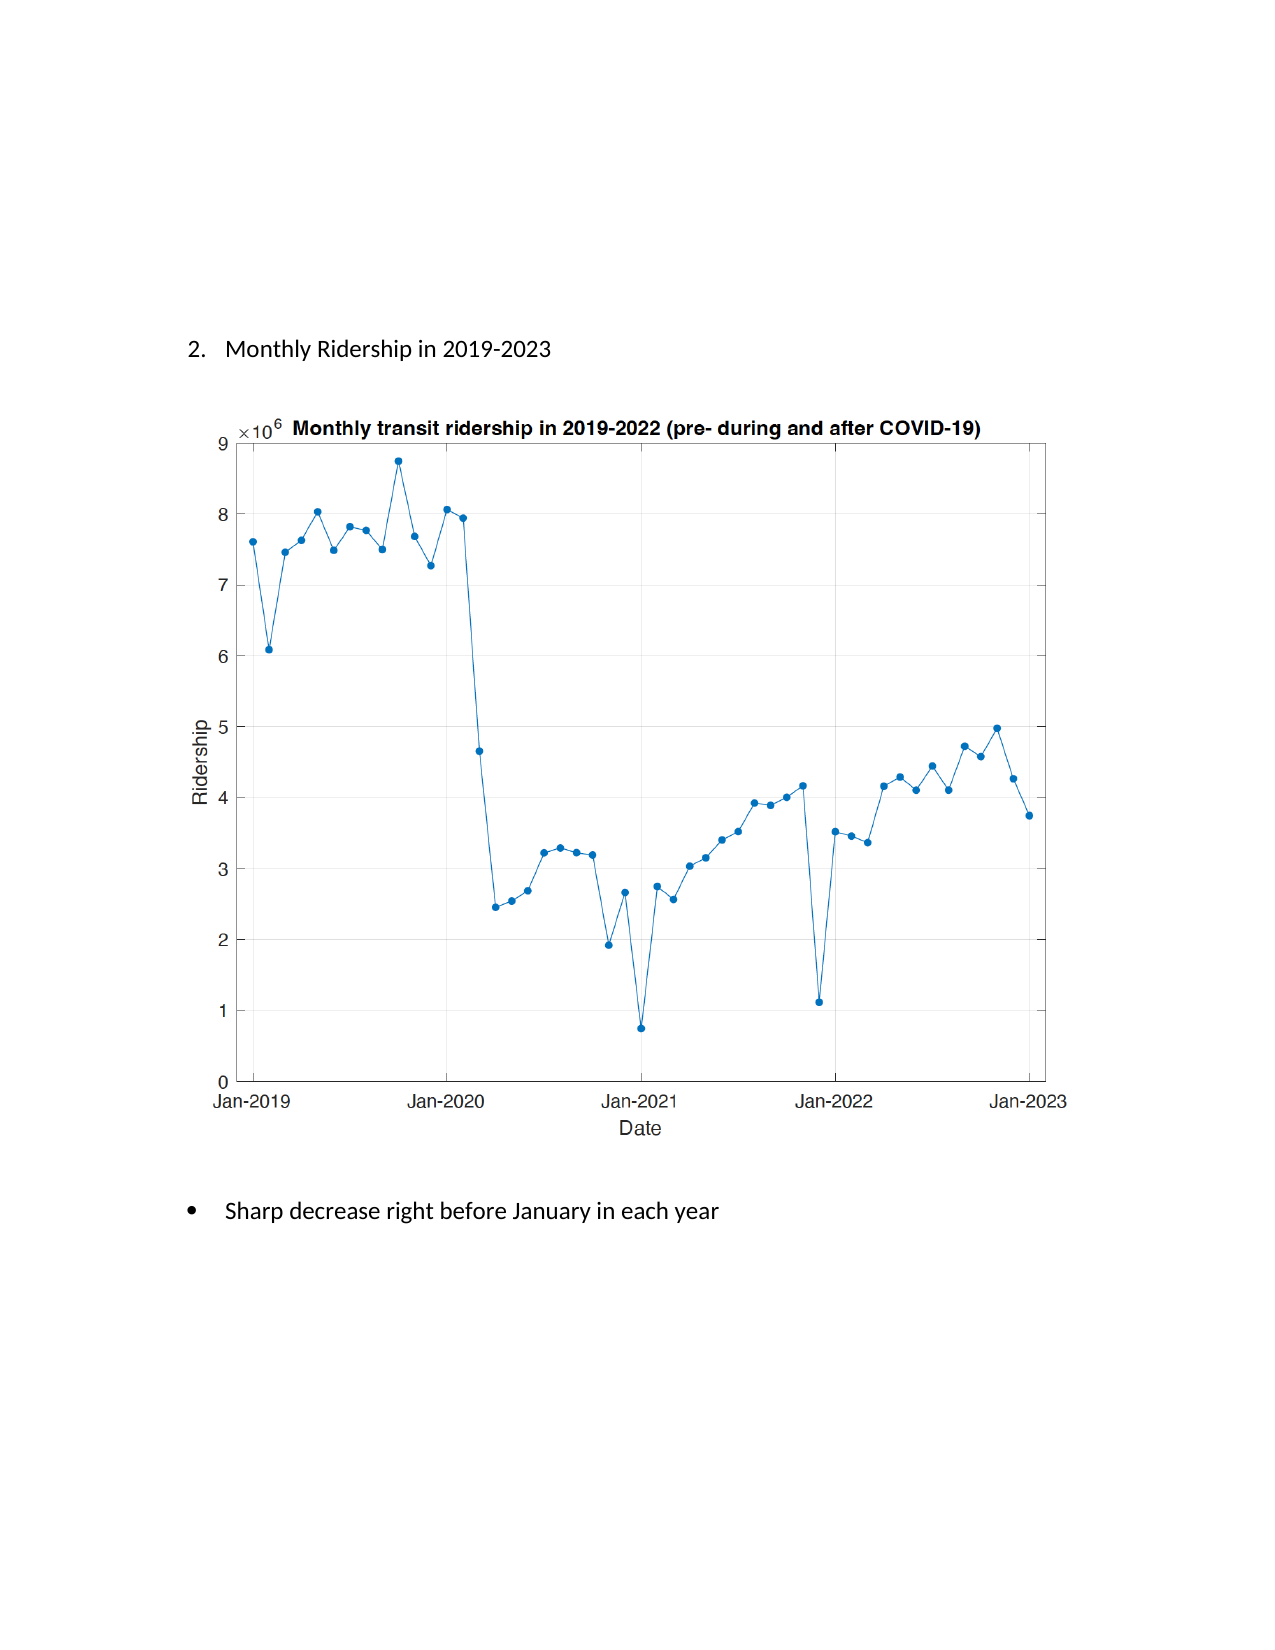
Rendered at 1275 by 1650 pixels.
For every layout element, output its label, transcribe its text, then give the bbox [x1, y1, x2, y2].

list Sharp decrease right before January in each year [187, 1195, 1125, 1225]
list Monthly Ridership in 2019-2023 [187, 333, 1125, 364]
picture [150, 394, 1125, 1165]
